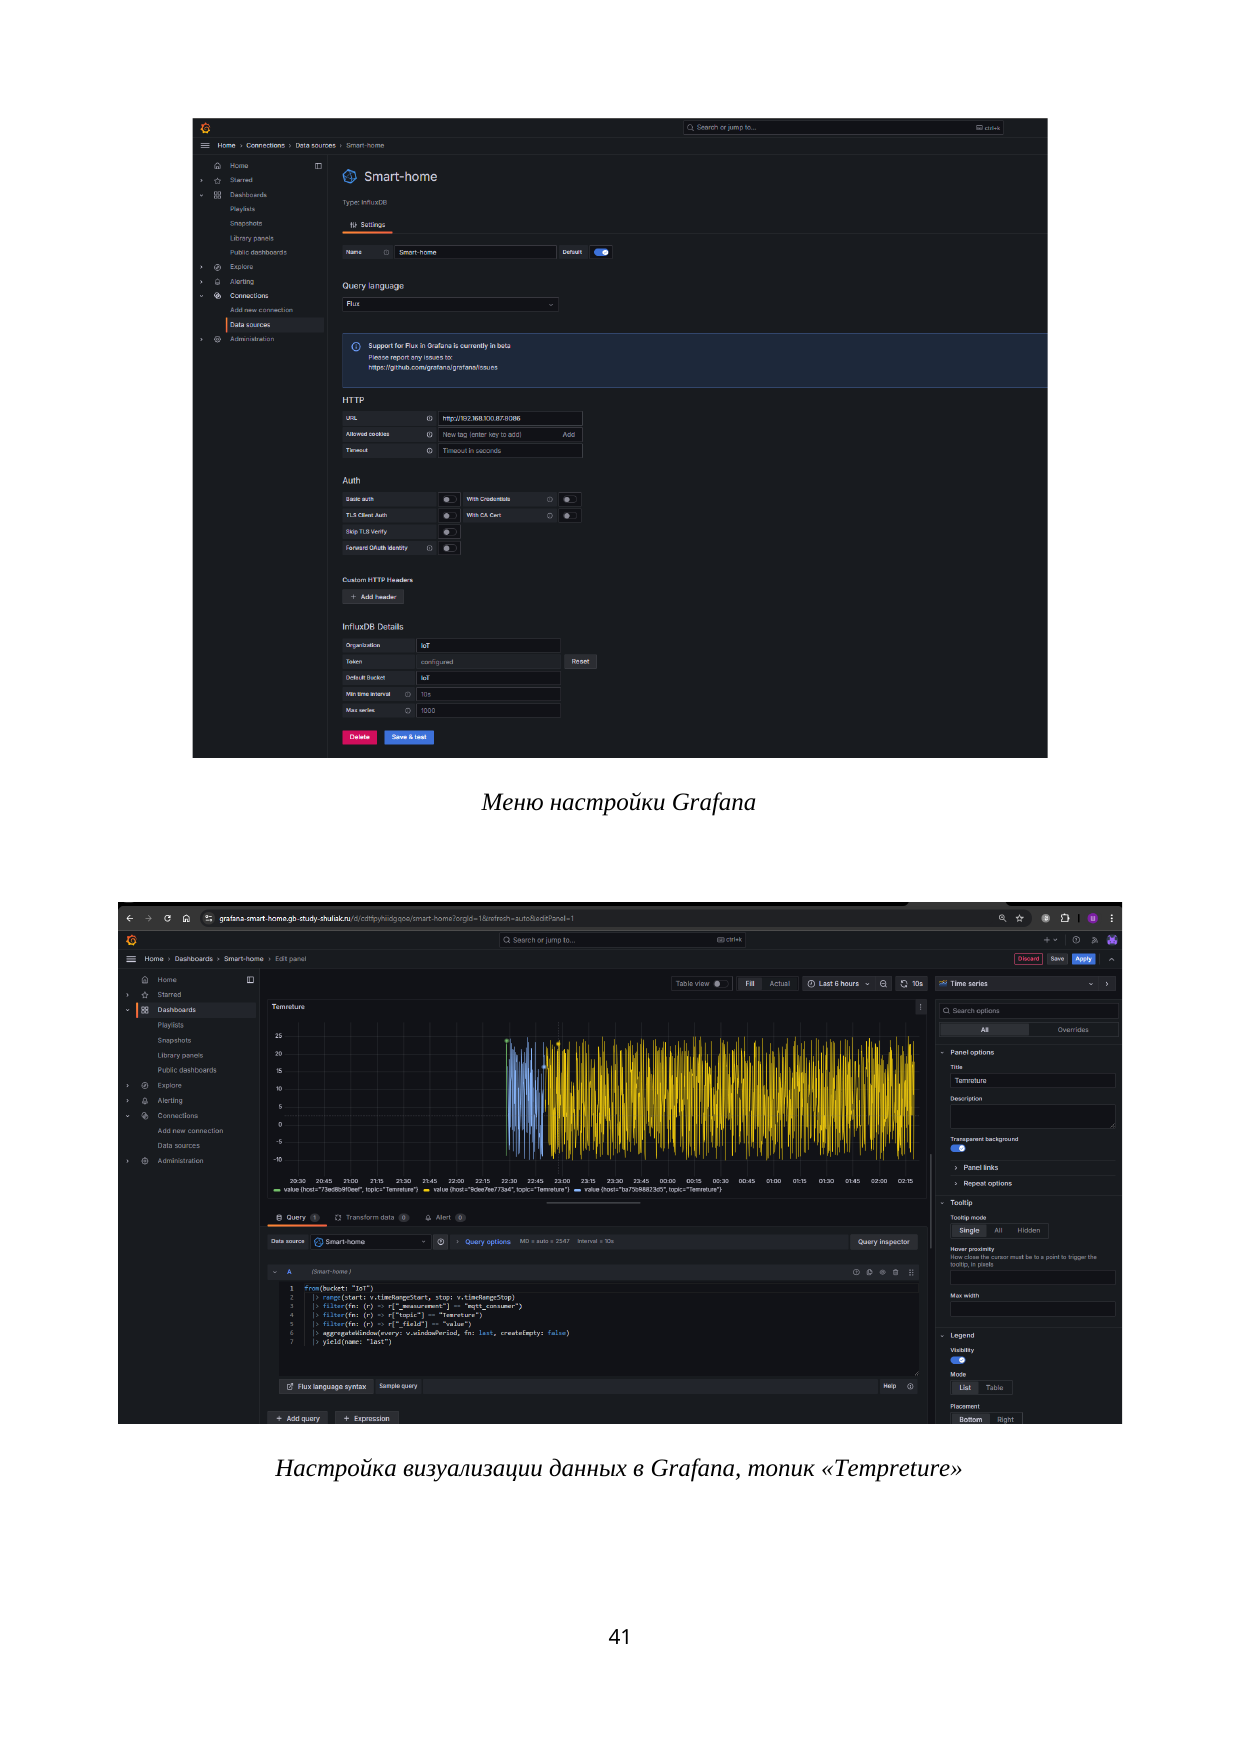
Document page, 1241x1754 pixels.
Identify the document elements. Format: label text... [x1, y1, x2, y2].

text Меню настройки Grafana [118, 787, 1122, 816]
text Настройка визуализации данных в Grafana, топик «Tempreture» [118, 1453, 1122, 1482]
picture [192, 118, 1048, 758]
picture [118, 902, 1123, 1424]
